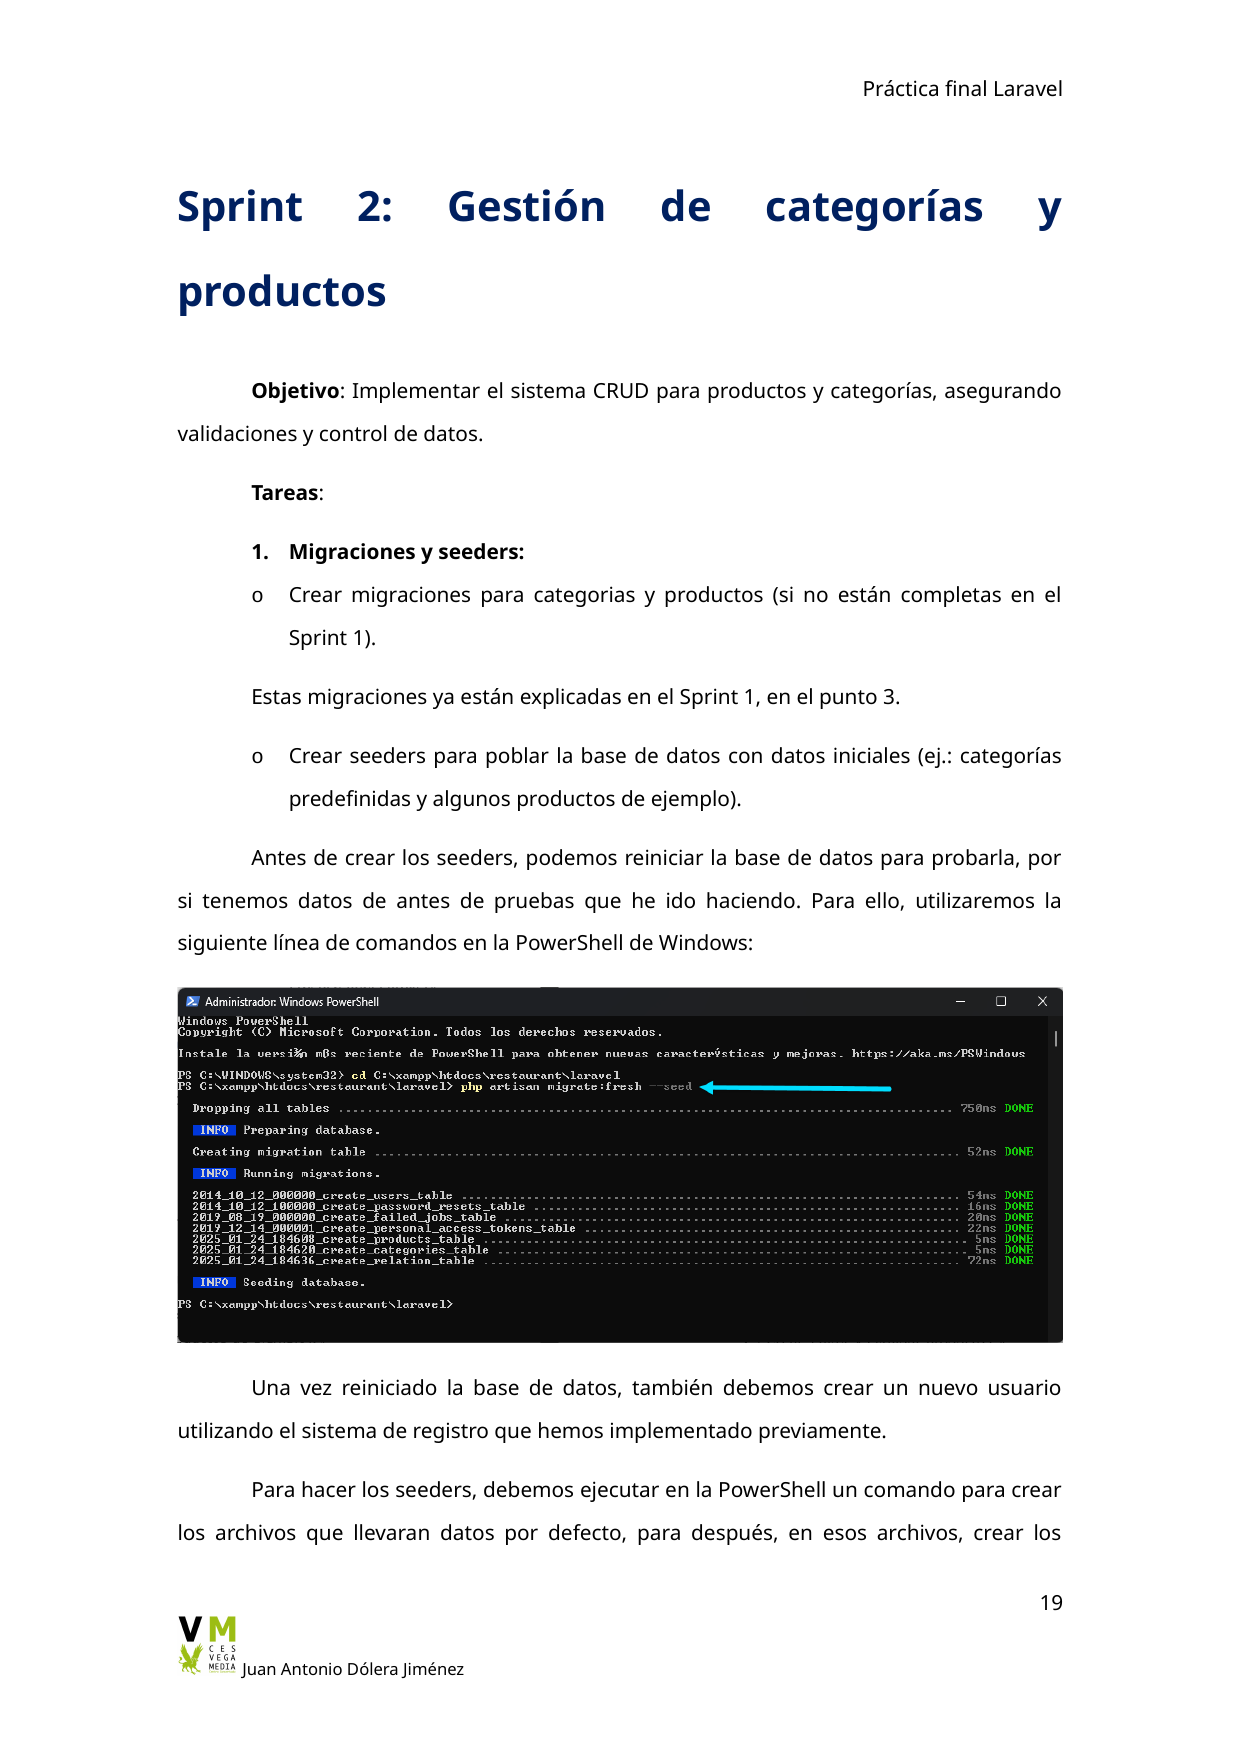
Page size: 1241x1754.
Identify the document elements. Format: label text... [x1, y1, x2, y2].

list Crear migraciones para categorias y productos (si no están completas en el Sprint 1). [251, 580, 1063, 651]
text Objetivo: Implementar el sistema CRUD para productos y categorías, asegurando validaciones y control de datos. [177, 376, 1063, 447]
picture [177, 987, 1063, 1343]
list Migraciones y seeders: [251, 537, 1063, 566]
subtitle Sprint 2: Gestión de categorías y productos [177, 177, 1063, 319]
text Antes de crear los seeders, podemos reiniciar la base de datos para probarla, por si tenemos datos de antes de pruebas que he ido haciendo. Para ello, utilizaremos la siguiente línea de comandos en la PowerShell de Windows: [177, 843, 1063, 957]
text Estas migraciones ya están explicadas en el Sprint 1, en el punto 3. [251, 682, 1063, 710]
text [177, 1475, 1063, 1546]
text Una vez reiniciado la base de datos, también debemos crear un nuevo usuario utilizando el sistema de registro que hemos implementado previamente. [177, 1373, 1063, 1444]
list Crear seeders para poblar la base de datos con datos iniciales (ej.: categorías predefinidas y algunos productos de ejemplo). [251, 741, 1063, 812]
text Tareas: [177, 478, 1063, 506]
picture [177, 1616, 237, 1676]
